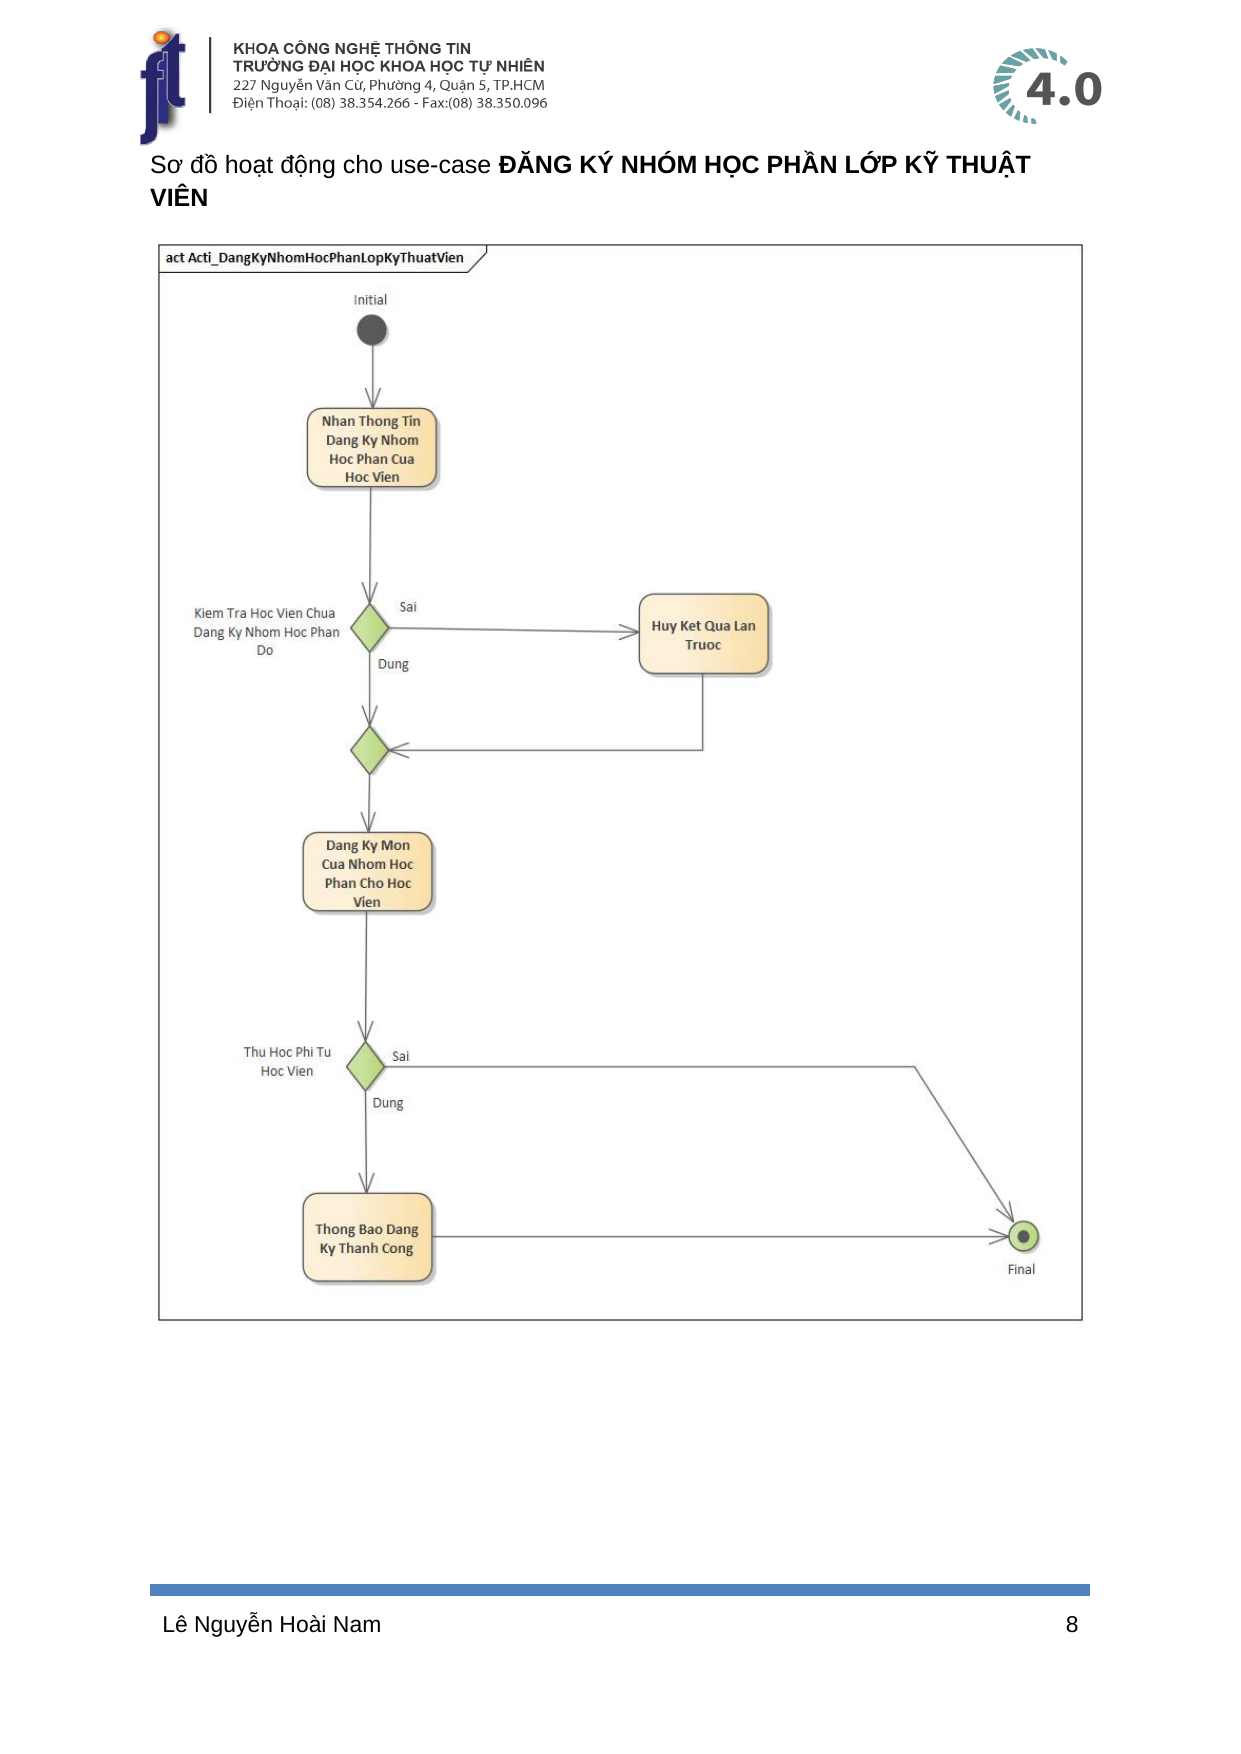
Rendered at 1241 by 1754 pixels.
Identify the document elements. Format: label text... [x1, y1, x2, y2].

picture [117, 21, 580, 167]
picture [150, 236, 1090, 1329]
text Sơ đồ hoạt động cho use-case ĐĂNG KÝ NHÓM HỌC PHẦN LỚP KỸ THUẬT VIÊN [150, 150, 1090, 212]
picture [985, 41, 1108, 127]
